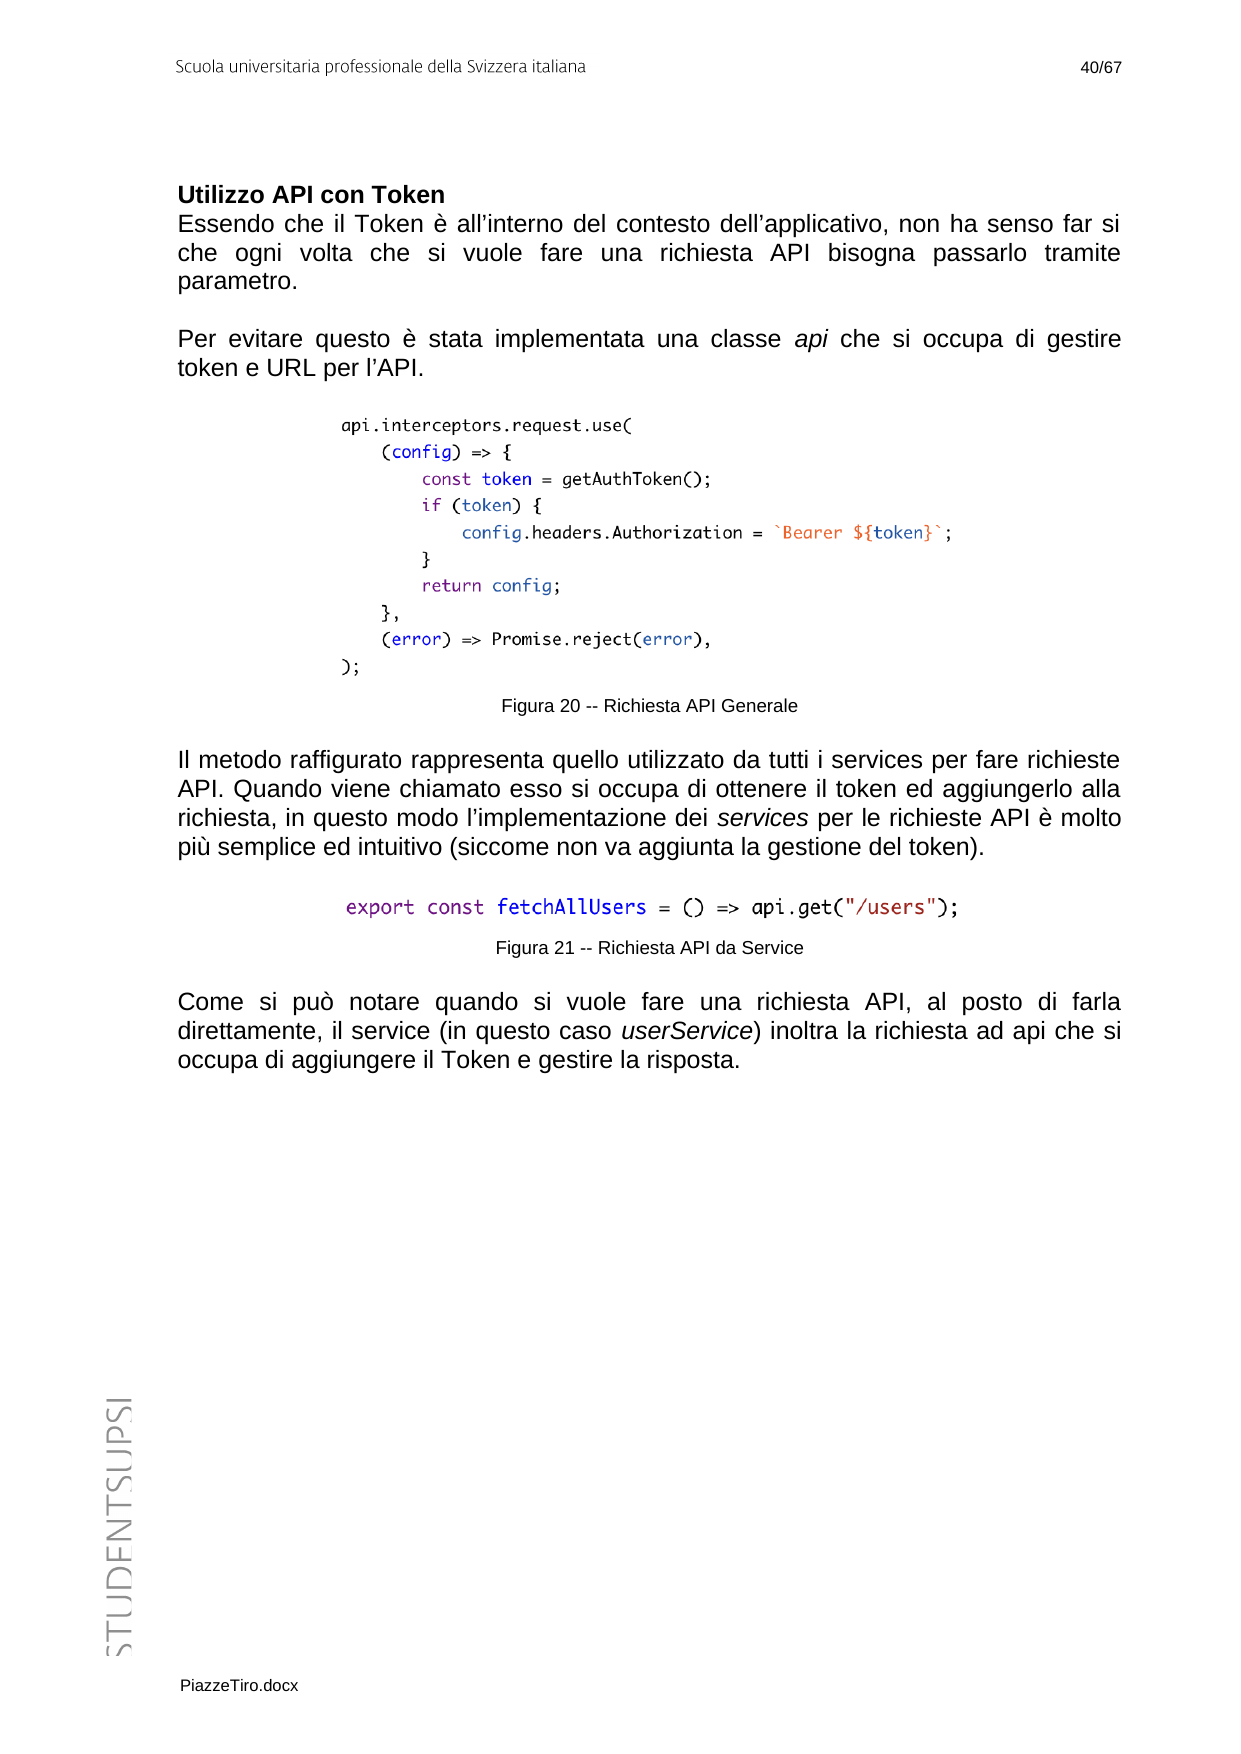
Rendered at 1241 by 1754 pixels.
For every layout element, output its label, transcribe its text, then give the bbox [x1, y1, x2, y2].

text Figura 20 -- Richiesta API Generale [177, 695, 1122, 717]
picture [168, 53, 602, 80]
text Il metodo raffigurato rappresenta quello utilizzato da tutti i services per fare richieste API. Quando viene chiamato esso si occupa di ottenere il token ed aggiungerlo alla richiesta, in questo modo l’implementazione dei services per le richieste API è molto più semplice ed intuitivo (siccome non va aggiunta la gestione del token). [177, 745, 1122, 860]
text Come si può notare quando si vuole fare una richiesta API, al posto di farla direttamente, il service (in questo caso userService) inoltra la richiesta ad api che si occupa di aggiungere il Token e gestire la risposta. [177, 987, 1122, 1074]
picture [342, 889, 957, 925]
picture [338, 410, 961, 683]
text Per evitare questo è stata implementata una classe api che si occupa di gestire token e URL per l’API. [177, 324, 1122, 381]
text Figura 21 -- Richiesta API da Service [177, 937, 1122, 959]
picture [106, 1399, 132, 1657]
text Utilizzo API con Token [177, 180, 1122, 209]
text Essendo che il Token è all’interno del contesto dell’applicativo, non ha senso far si che ogni volta che si vuole fare una richiesta API bisogna passarlo tramite parametro. [177, 209, 1122, 295]
